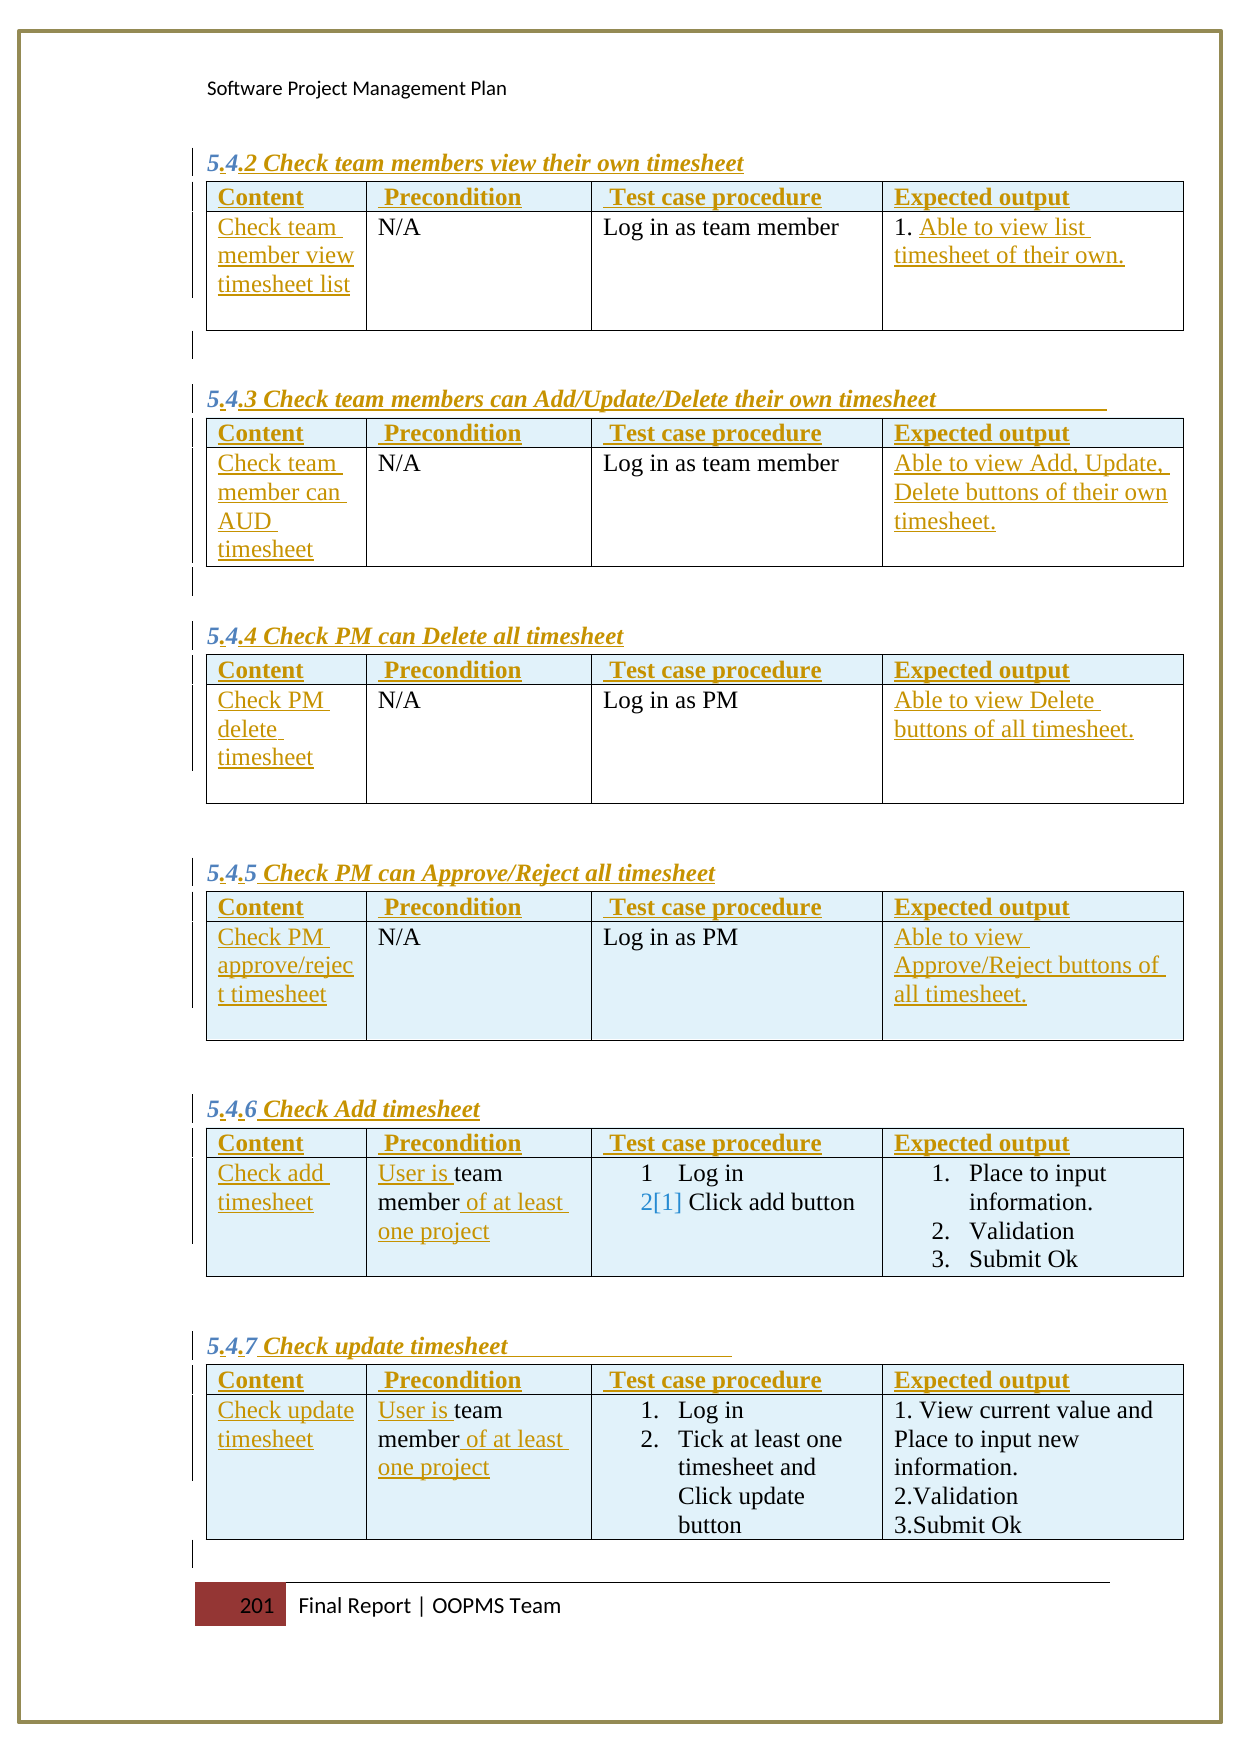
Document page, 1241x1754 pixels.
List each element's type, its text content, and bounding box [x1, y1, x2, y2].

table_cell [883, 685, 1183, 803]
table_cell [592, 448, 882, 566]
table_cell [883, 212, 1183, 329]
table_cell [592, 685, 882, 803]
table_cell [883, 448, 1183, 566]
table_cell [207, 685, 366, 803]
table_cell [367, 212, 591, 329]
subtitle 546 [207, 1094, 1122, 1123]
subtitle 547 [207, 1331, 1122, 1360]
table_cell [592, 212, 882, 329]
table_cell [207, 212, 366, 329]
subtitle 545 [207, 858, 1122, 886]
subtitle 54 [207, 384, 1122, 413]
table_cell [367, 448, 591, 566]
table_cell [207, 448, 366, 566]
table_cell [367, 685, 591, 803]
subtitle 54 [207, 621, 1122, 650]
subtitle 54 [207, 148, 1122, 176]
